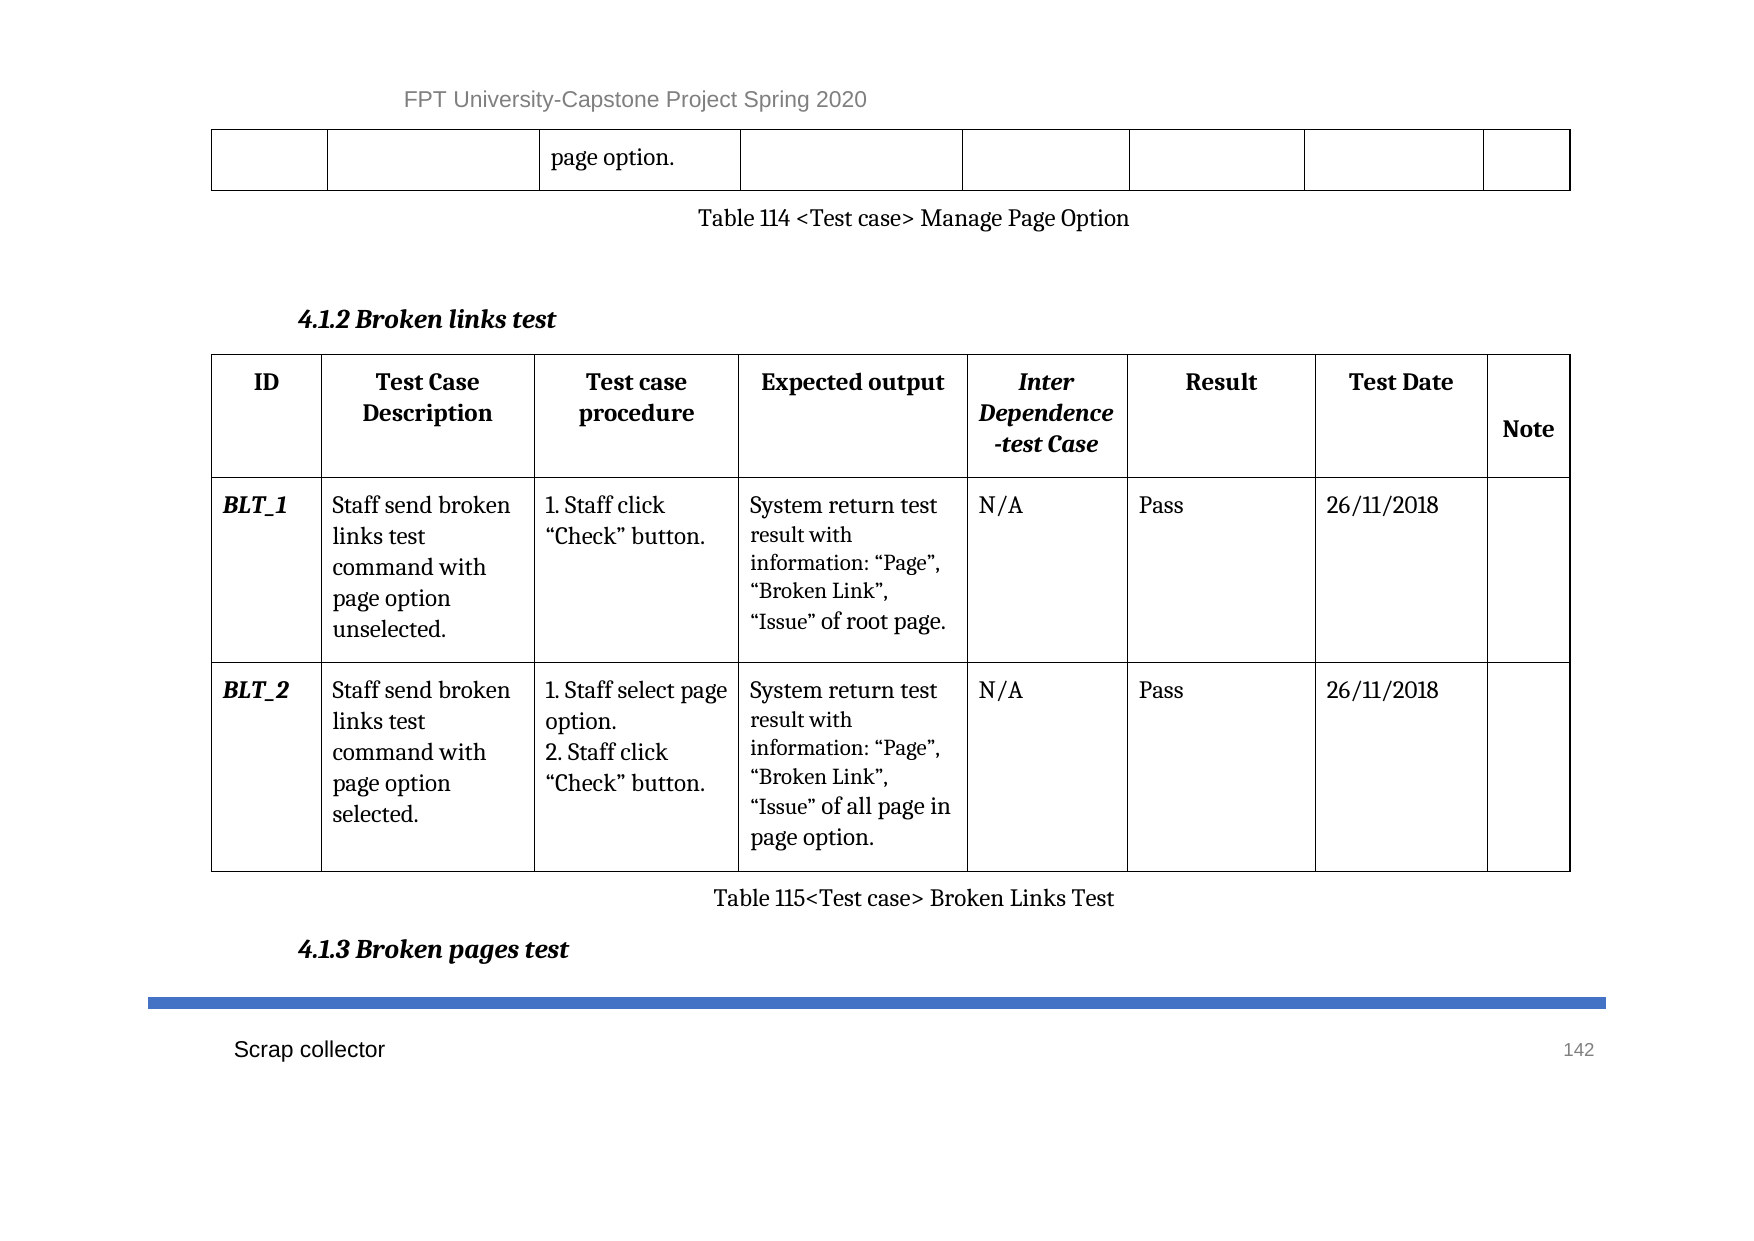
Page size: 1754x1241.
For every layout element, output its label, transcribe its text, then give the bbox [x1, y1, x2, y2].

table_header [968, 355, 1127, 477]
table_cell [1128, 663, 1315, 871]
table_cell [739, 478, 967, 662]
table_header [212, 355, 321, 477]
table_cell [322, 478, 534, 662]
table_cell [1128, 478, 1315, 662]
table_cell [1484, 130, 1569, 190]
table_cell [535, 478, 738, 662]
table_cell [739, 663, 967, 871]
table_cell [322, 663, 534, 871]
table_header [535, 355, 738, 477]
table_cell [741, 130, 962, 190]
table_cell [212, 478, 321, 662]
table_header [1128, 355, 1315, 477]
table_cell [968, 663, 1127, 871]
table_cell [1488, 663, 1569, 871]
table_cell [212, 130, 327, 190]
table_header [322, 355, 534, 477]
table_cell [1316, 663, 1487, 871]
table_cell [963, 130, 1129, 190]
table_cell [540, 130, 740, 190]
text 4.1.3 Broken pages test [185, 934, 1606, 965]
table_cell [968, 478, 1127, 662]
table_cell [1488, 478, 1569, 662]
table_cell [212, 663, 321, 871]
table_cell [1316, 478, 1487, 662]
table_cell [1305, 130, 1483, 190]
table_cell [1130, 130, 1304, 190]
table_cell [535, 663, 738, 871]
text 4.1.2 Broken links test [185, 304, 1606, 335]
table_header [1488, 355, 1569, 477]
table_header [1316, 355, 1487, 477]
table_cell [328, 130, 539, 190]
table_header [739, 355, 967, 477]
